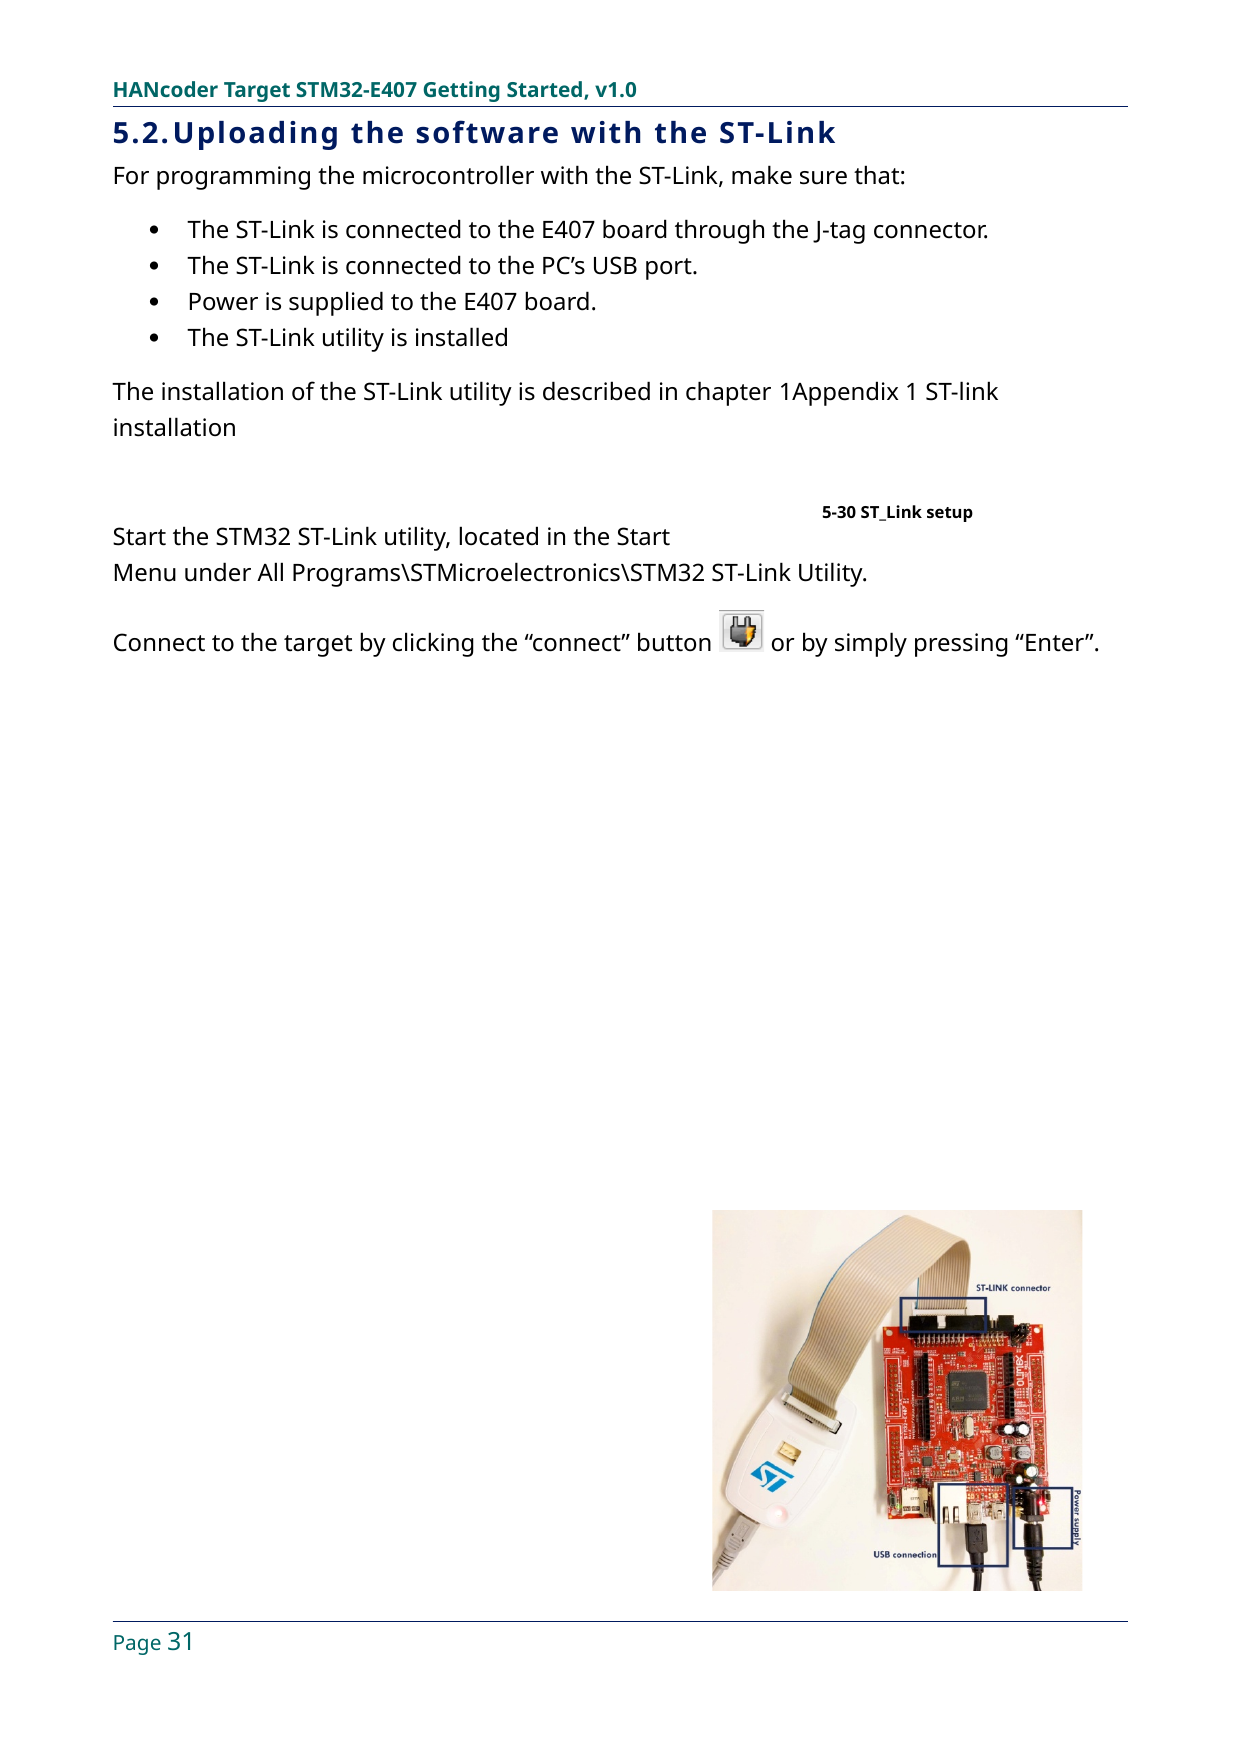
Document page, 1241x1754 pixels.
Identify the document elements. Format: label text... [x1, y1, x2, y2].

list The ST-Link utility is installed [150, 321, 1128, 353]
text Start the STM32 ST-Link utility, located in the Start Menu under All Programs\STMicroelectronics\STM32 ST-Link Utility. [112, 520, 1128, 588]
list The ST-Link is connected to the E407 board through the J-tag connector. [150, 213, 1128, 246]
picture [719, 610, 765, 652]
subtitle Uploading the software with the ST-Link [112, 112, 1128, 152]
text Connect to the target by clicking the “connect” button or by simply pressing “Enter”. [112, 611, 1128, 659]
picture [712, 1210, 1083, 1591]
text For programming the microcontroller with the ST-Link, make sure that: [112, 158, 1128, 191]
text The installation of the ST-Link utility is described in chapter Appendix 1 ST-link installation [112, 375, 1128, 443]
list Power is supplied to the E407 board. [150, 285, 1128, 317]
list The ST-Link is connected to the PC’s USB port. [150, 249, 1128, 281]
